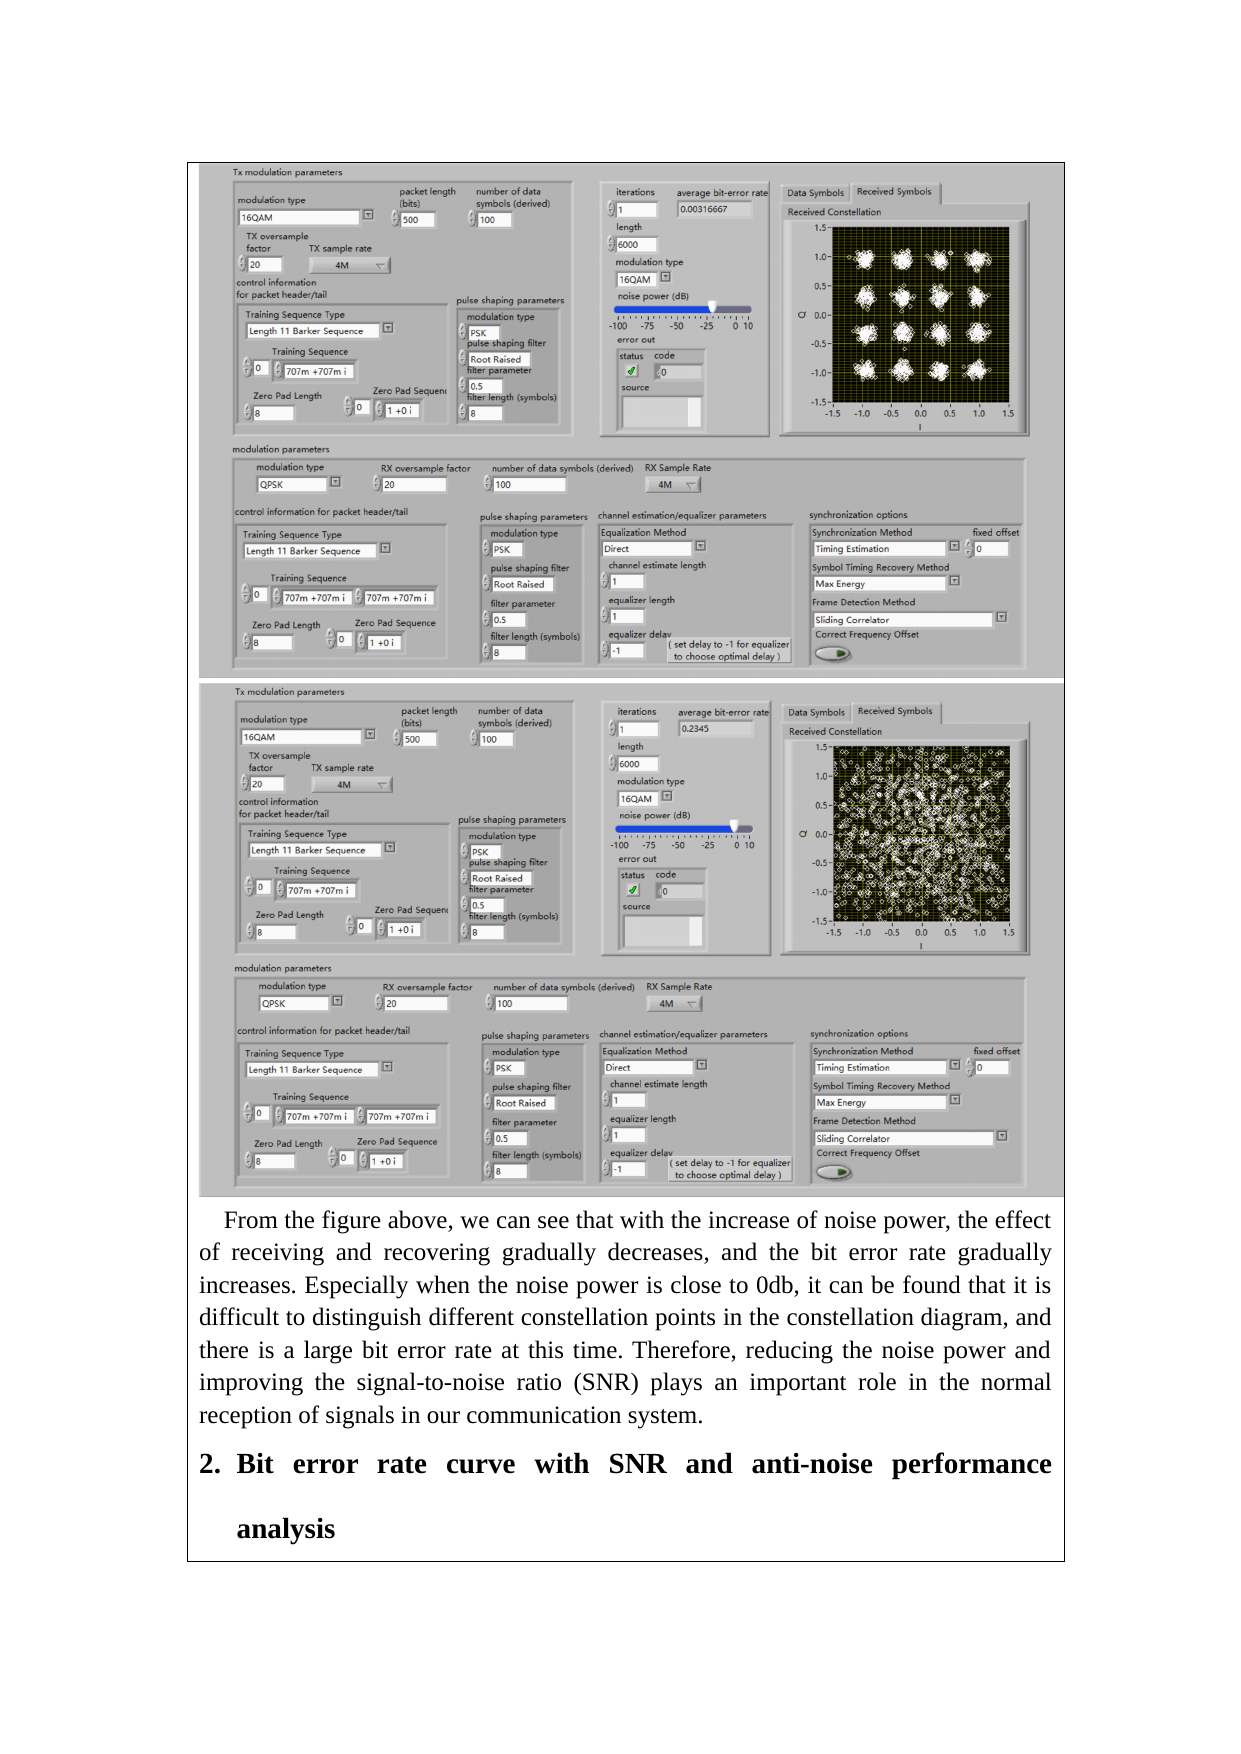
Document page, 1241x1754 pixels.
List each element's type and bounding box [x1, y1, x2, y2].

picture [198, 683, 1064, 1197]
picture [198, 163, 1064, 678]
table_cell [188, 163, 1064, 1561]
